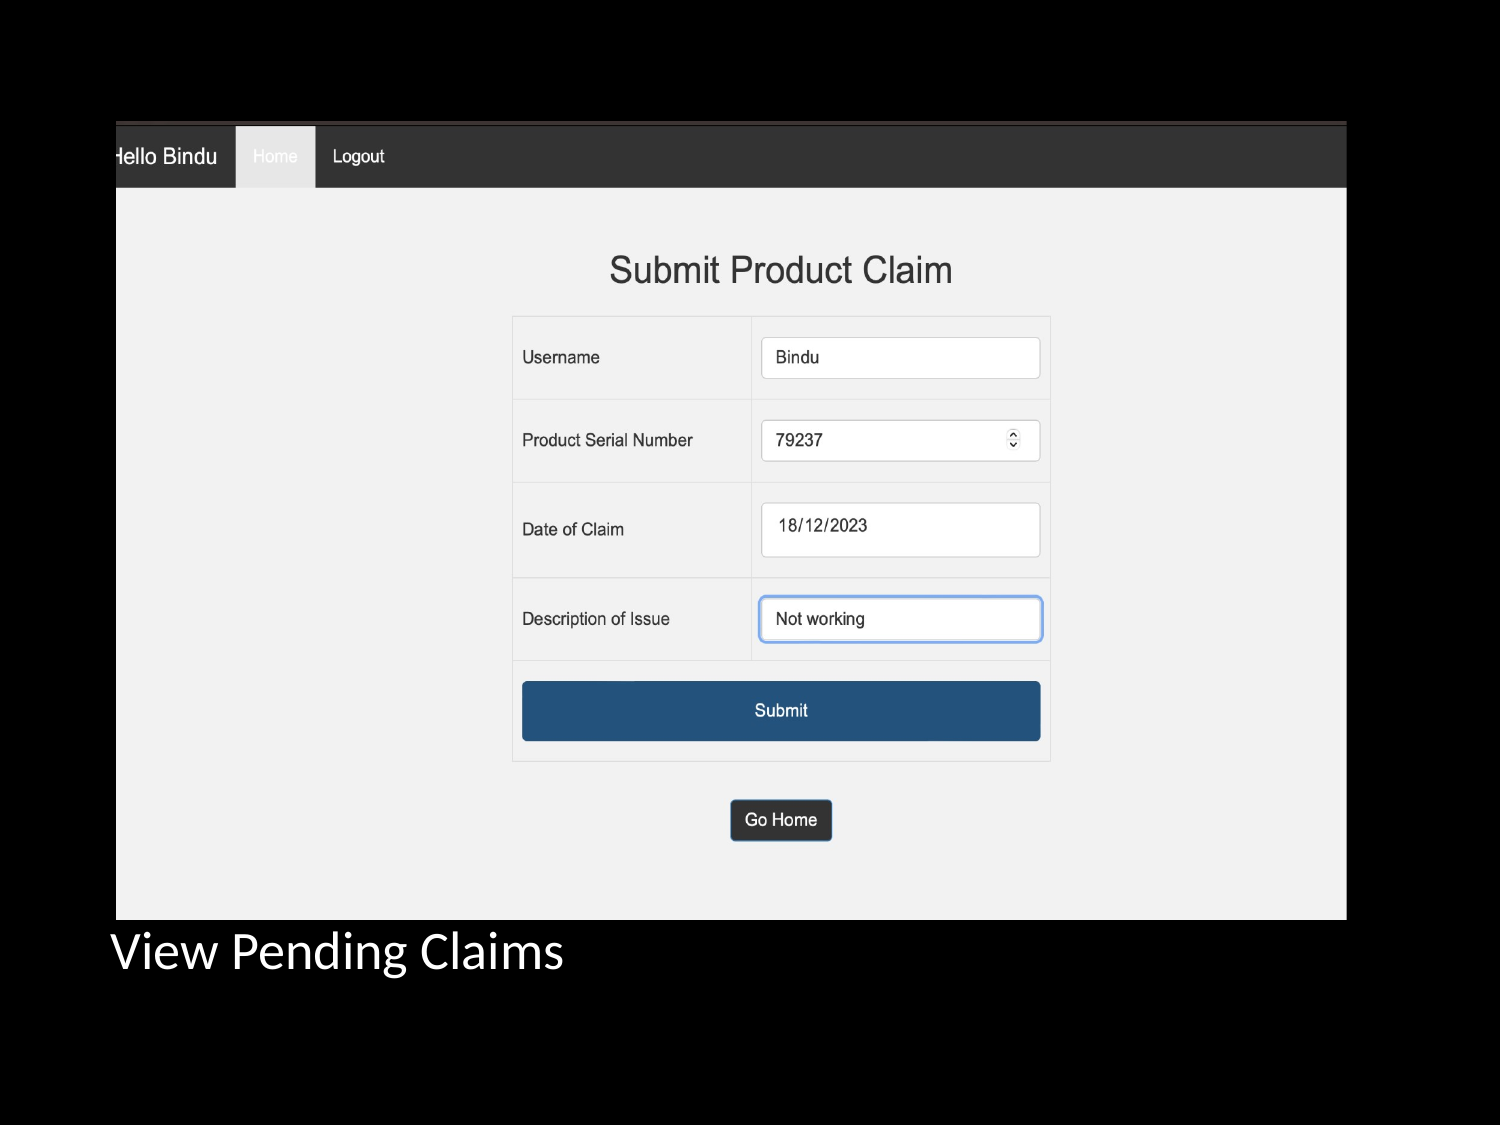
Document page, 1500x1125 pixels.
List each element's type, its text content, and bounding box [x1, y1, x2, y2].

text View Pending Claims [111, 922, 1397, 981]
picture [116, 121, 1347, 920]
